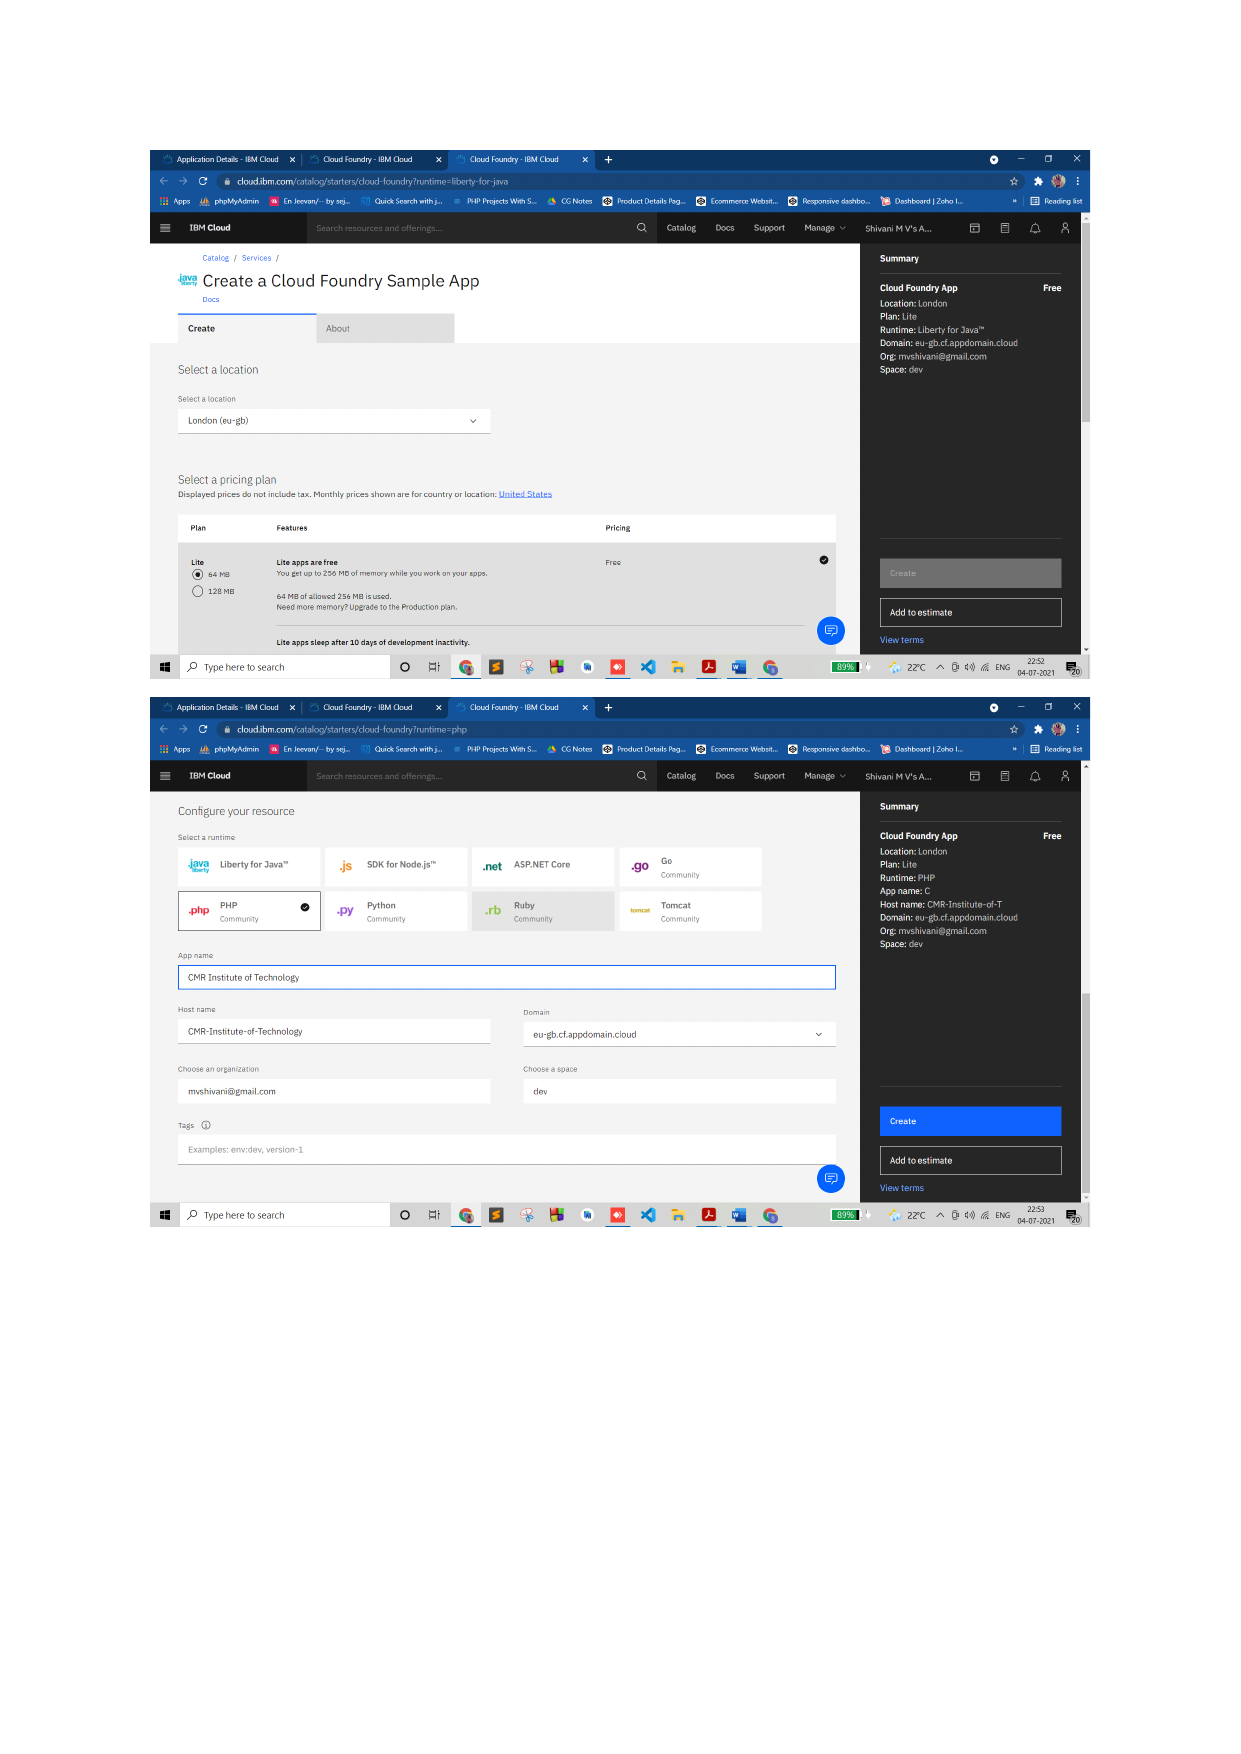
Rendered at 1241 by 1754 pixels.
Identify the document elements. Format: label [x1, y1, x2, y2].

picture [150, 697, 1091, 1227]
picture [150, 150, 1091, 679]
